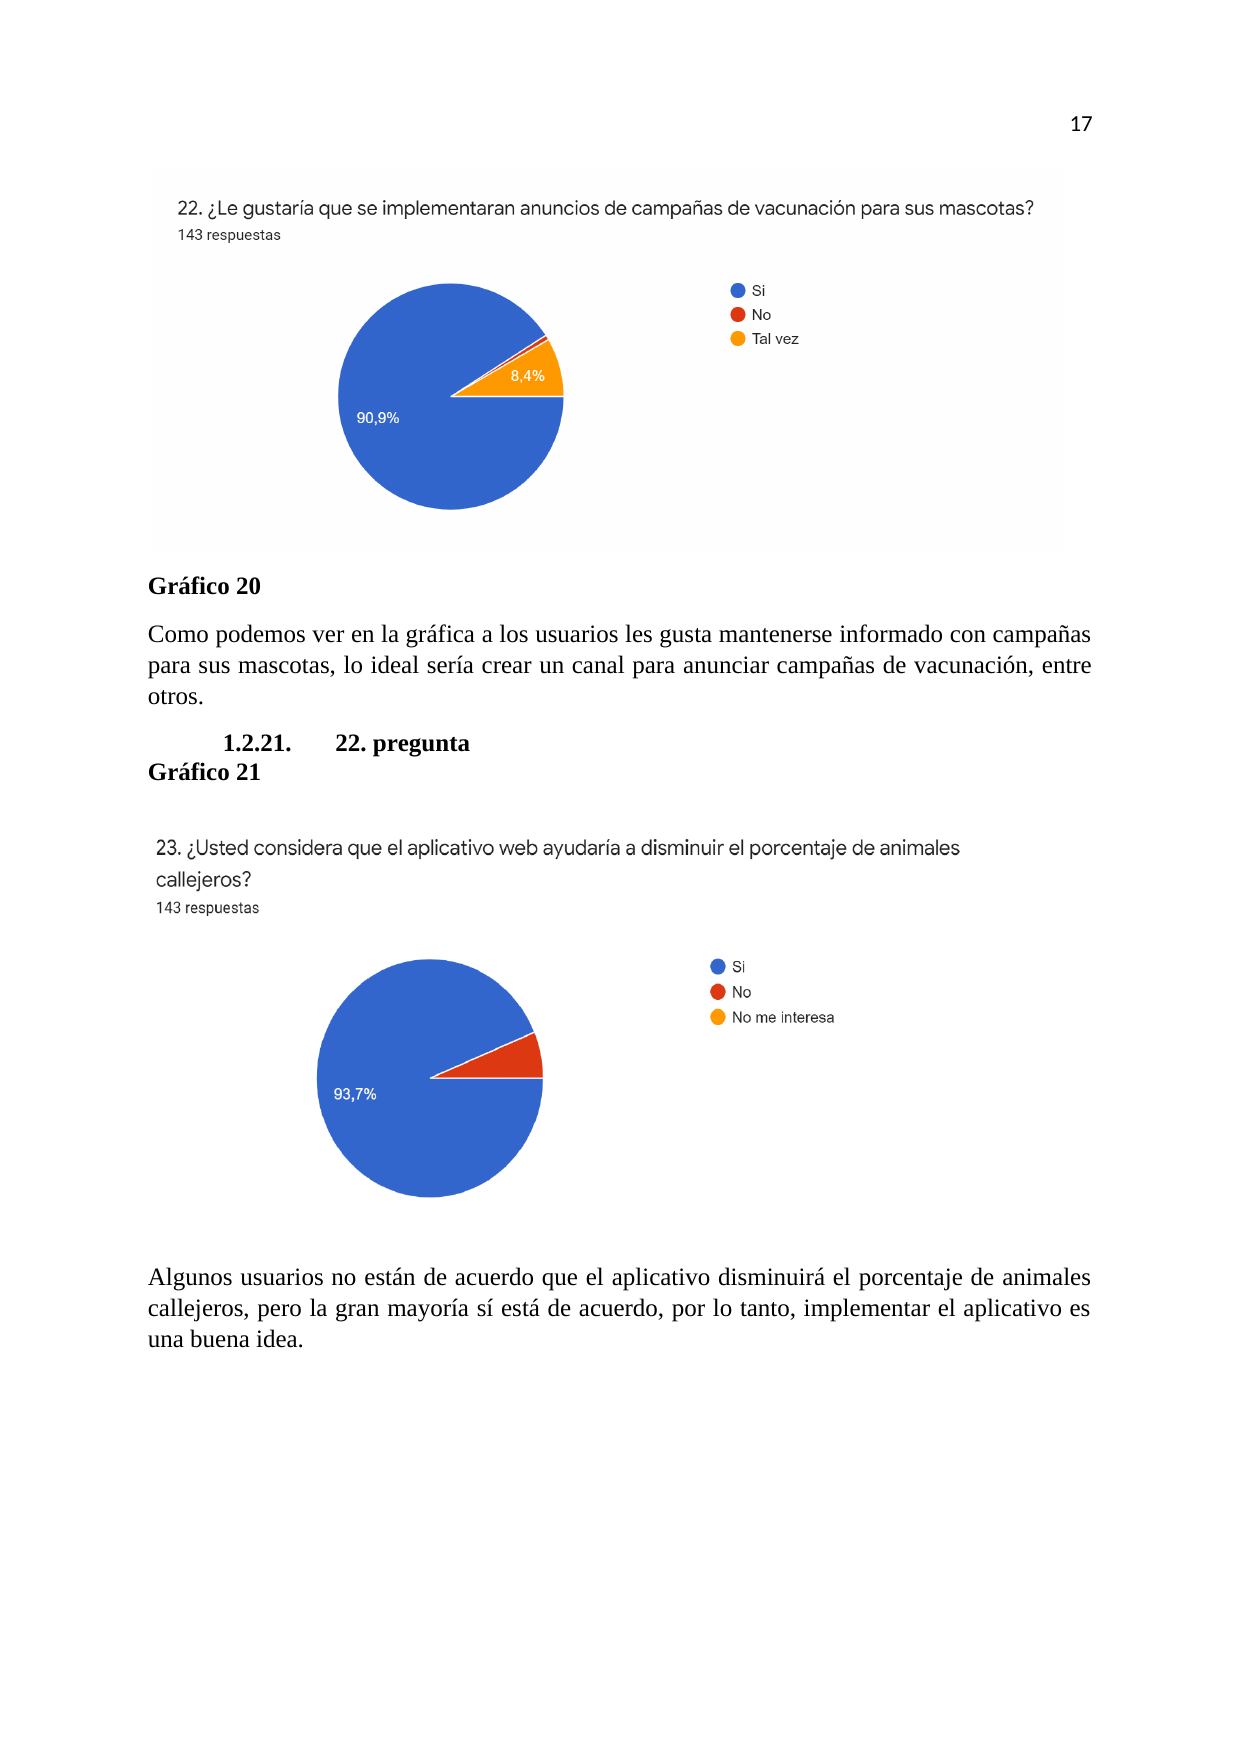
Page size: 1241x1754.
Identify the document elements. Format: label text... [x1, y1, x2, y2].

picture [125, 802, 1050, 1243]
text Como podemos ver en la gráfica a los usuarios les gusta mantenerse informado con campañas para sus mascotas, lo ideal sería crear un canal para anunciar campañas de vacunación, entre otros. [148, 619, 1092, 709]
text Gráfico 20 [148, 571, 1092, 600]
picture [147, 164, 1069, 553]
text Gráfico 21 [148, 757, 1092, 786]
subtitle 22. pregunta [223, 728, 1092, 757]
